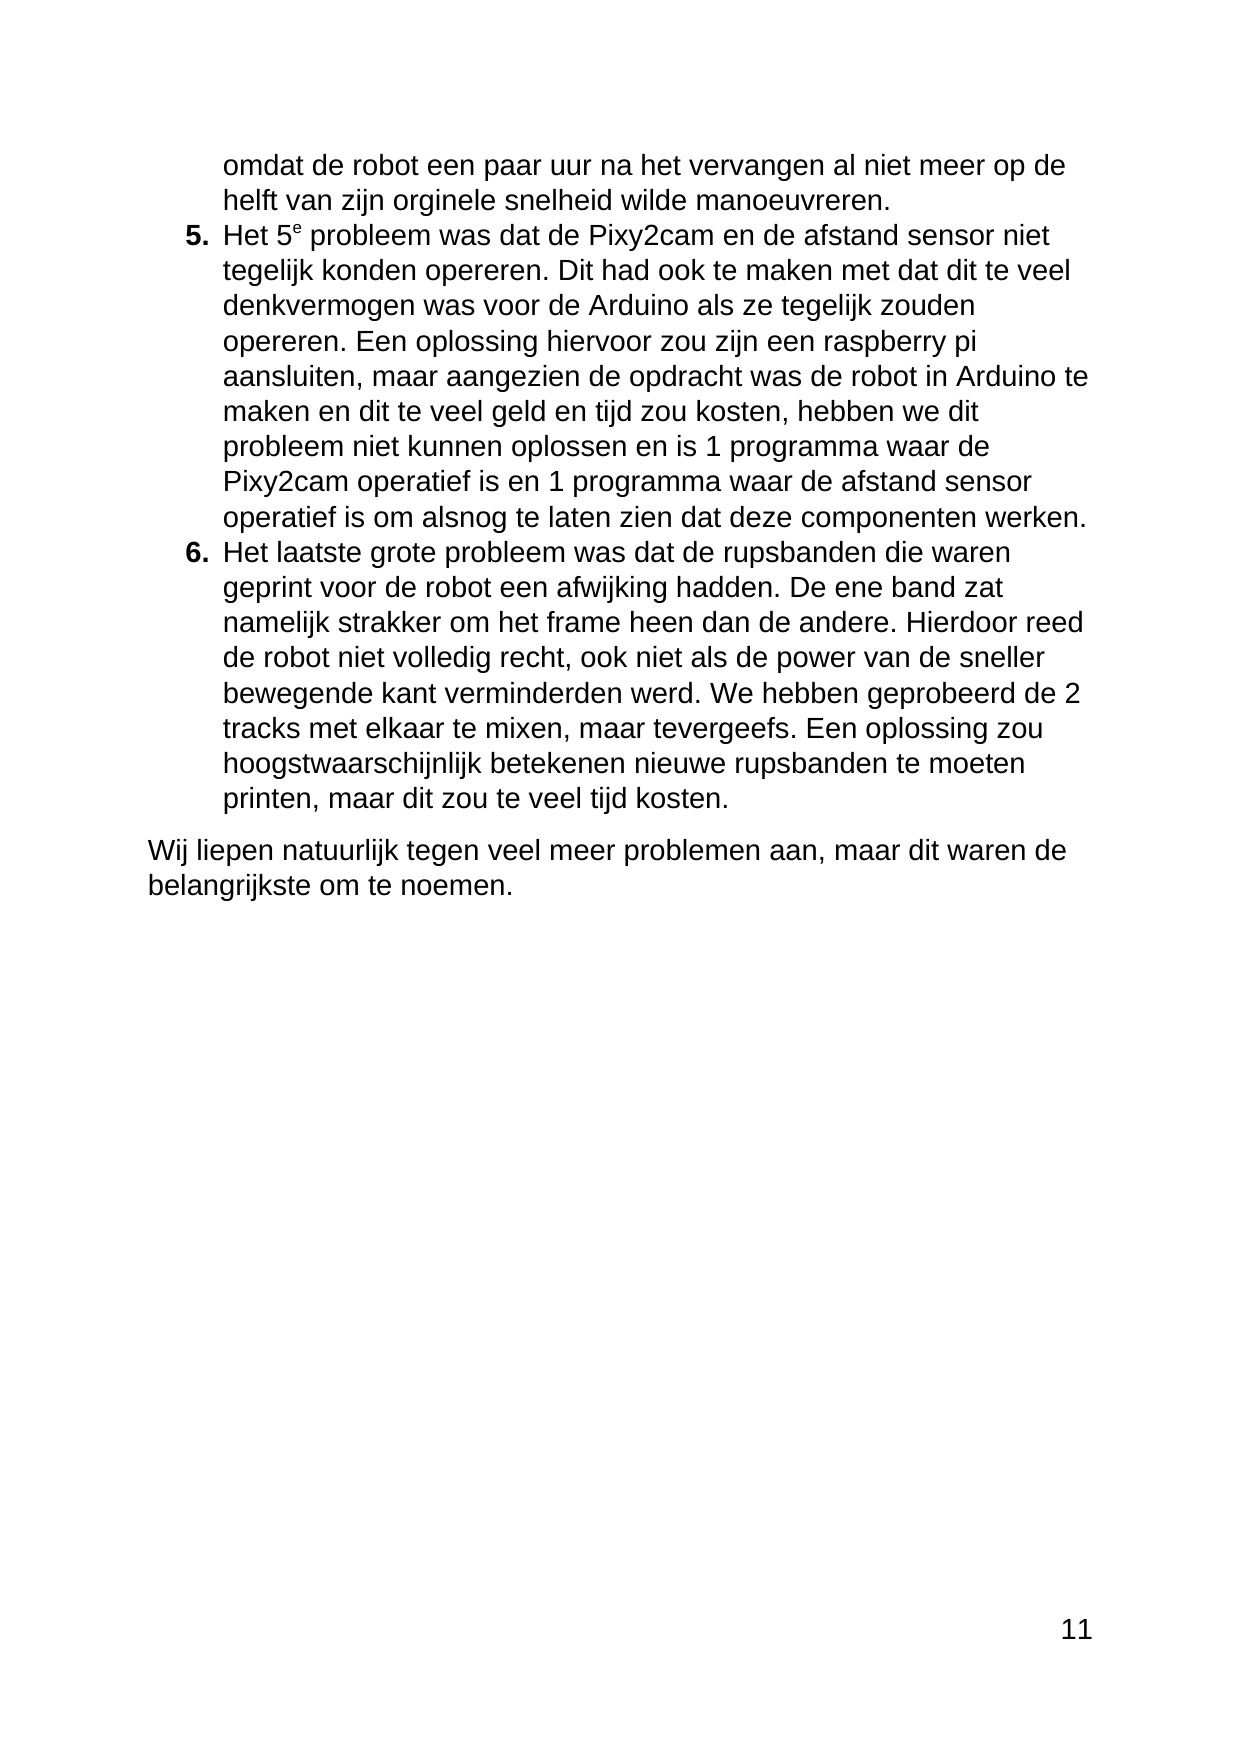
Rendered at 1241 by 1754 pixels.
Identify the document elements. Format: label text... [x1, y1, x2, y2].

list Het laatste grote probleem was dat de rupsbanden die waren geprint voor de robot een afwijking hadden. De ene band zat namelijk strakker om het frame heen dan de andere. Hierdoor reed de robot niet volledig recht, ook niet als de power van de sneller bewegende kant verminderden werd. We hebben geprobeerd de 2 tracks met elkaar te mixen, maar tevergeefs. Een oplossing zou hoogstwaarschijnlijk betekenen nieuwe rupsbanden te moeten printen, maar dit zou te veel tijd kosten. [185, 535, 1093, 815]
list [185, 148, 1093, 216]
text Wij liepen natuurlijk tegen veel meer problemen aan, maar dit waren de belangrijkste om te noemen. [148, 833, 1093, 902]
list Het 5e probleem was dat de Pixy2cam en de afstand sensor niet tegelijk konden opereren. Dit had ook te maken met dat dit te veel denkvermogen was voor de Arduino als ze tegelijk zouden opereren. Een oplossing hiervoor zou zijn een raspberry pi aansluiten, maar aangezien de opdracht was de robot in Arduino te maken en dit te veel geld en tijd zou kosten, hebben we dit probleem niet kunnen oplossen en is 1 programma waar de Pixy2cam operatief is en 1 programma waar de afstand sensor operatief is om alsnog te laten zien dat deze componenten werken. [185, 218, 1093, 533]
